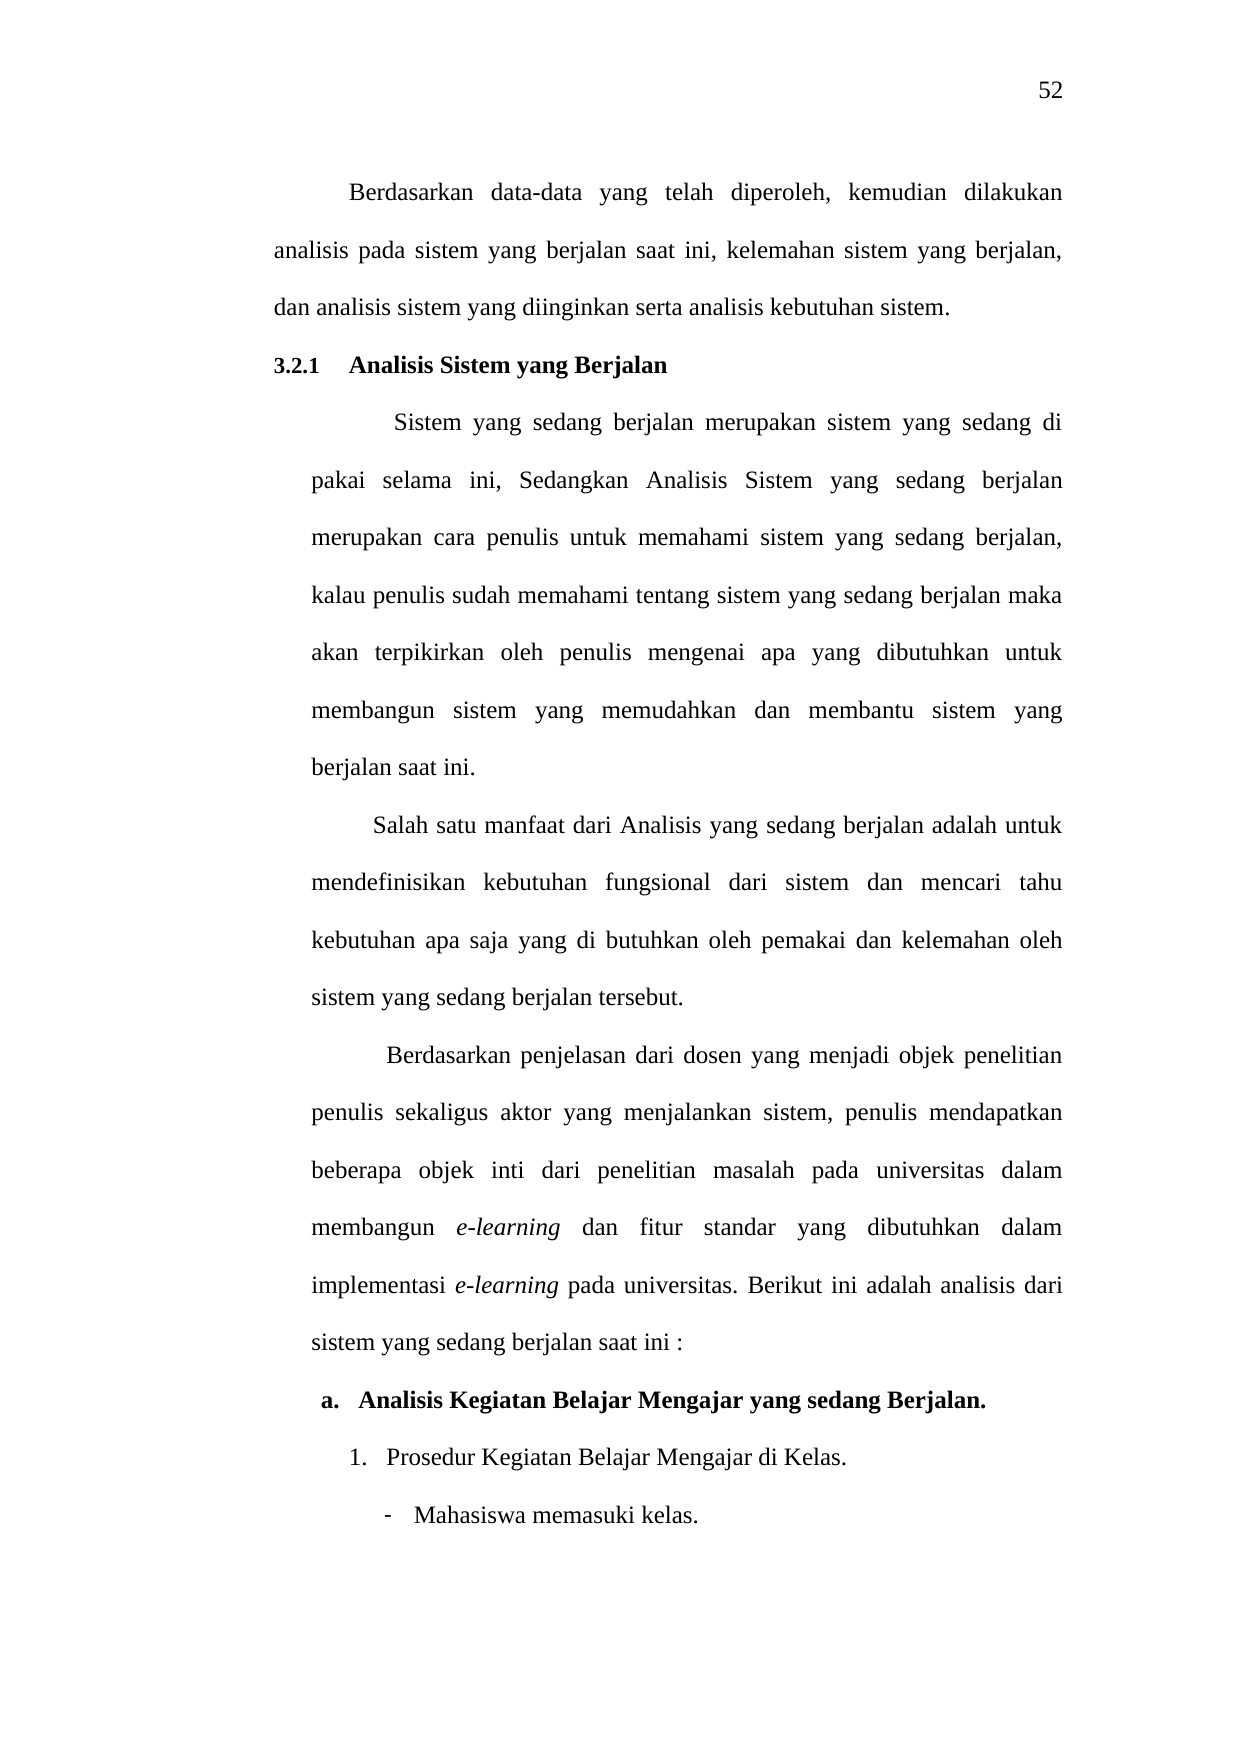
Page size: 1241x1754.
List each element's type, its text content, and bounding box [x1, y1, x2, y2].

list Prosedur Kegiatan Belajar Mengajar di Kelas. [349, 1442, 1063, 1471]
list Mahasiswa memasuki kelas. [384, 1500, 1063, 1530]
text Salah satu manfaat dari Analisis yang sedang berjalan adalah untuk mendefinisikan kebutuhan fungsional dari sistem dan mencari tahu kebutuhan apa saja yang di butuhkan oleh pemakai dan kelemahan oleh sistem yang sedang berjalan tersebut. [311, 810, 1063, 1011]
text Berdasarkan penjelasan dari dosen yang menjadi objek penelitian penulis sekaligus aktor yang menjalankan sistem, penulis mendapatkan beberapa objek inti dari penelitian masalah pada universitas dalam membangun e-learning dan fitur standar yang dibutuhkan dalam implementasi e-learning pada universitas. Berikut ini adalah analisis dari sistem yang sedang berjalan saat ini : [311, 1040, 1063, 1356]
list Analisis Sistem yang Berjalan [274, 350, 1063, 378]
text Sistem yang sedang berjalan merupakan sistem yang sedang di pakai selama ini, Sedangkan Analisis Sistem yang sedang berjalan merupakan cara penulis untuk memahami sistem yang sedang berjalan, kalau penulis sudah memahami tentang sistem yang sedang berjalan maka akan terpikirkan oleh penulis mengenai apa yang dibutuhkan untuk membangun sistem yang memudahkan dan membantu sistem yang berjalan saat ini. [311, 407, 1063, 781]
text Berdasarkan data-data yang telah diperoleh, kemudian dilakukan analisis pada sistem yang berjalan saat ini, kelemahan sistem yang berjalan, dan analisis sistem yang diinginkan serta analisis kebutuhan sistem. [274, 177, 1063, 321]
list Analisis Kegiatan Belajar Mengajar yang sedang Berjalan. [321, 1385, 1063, 1413]
